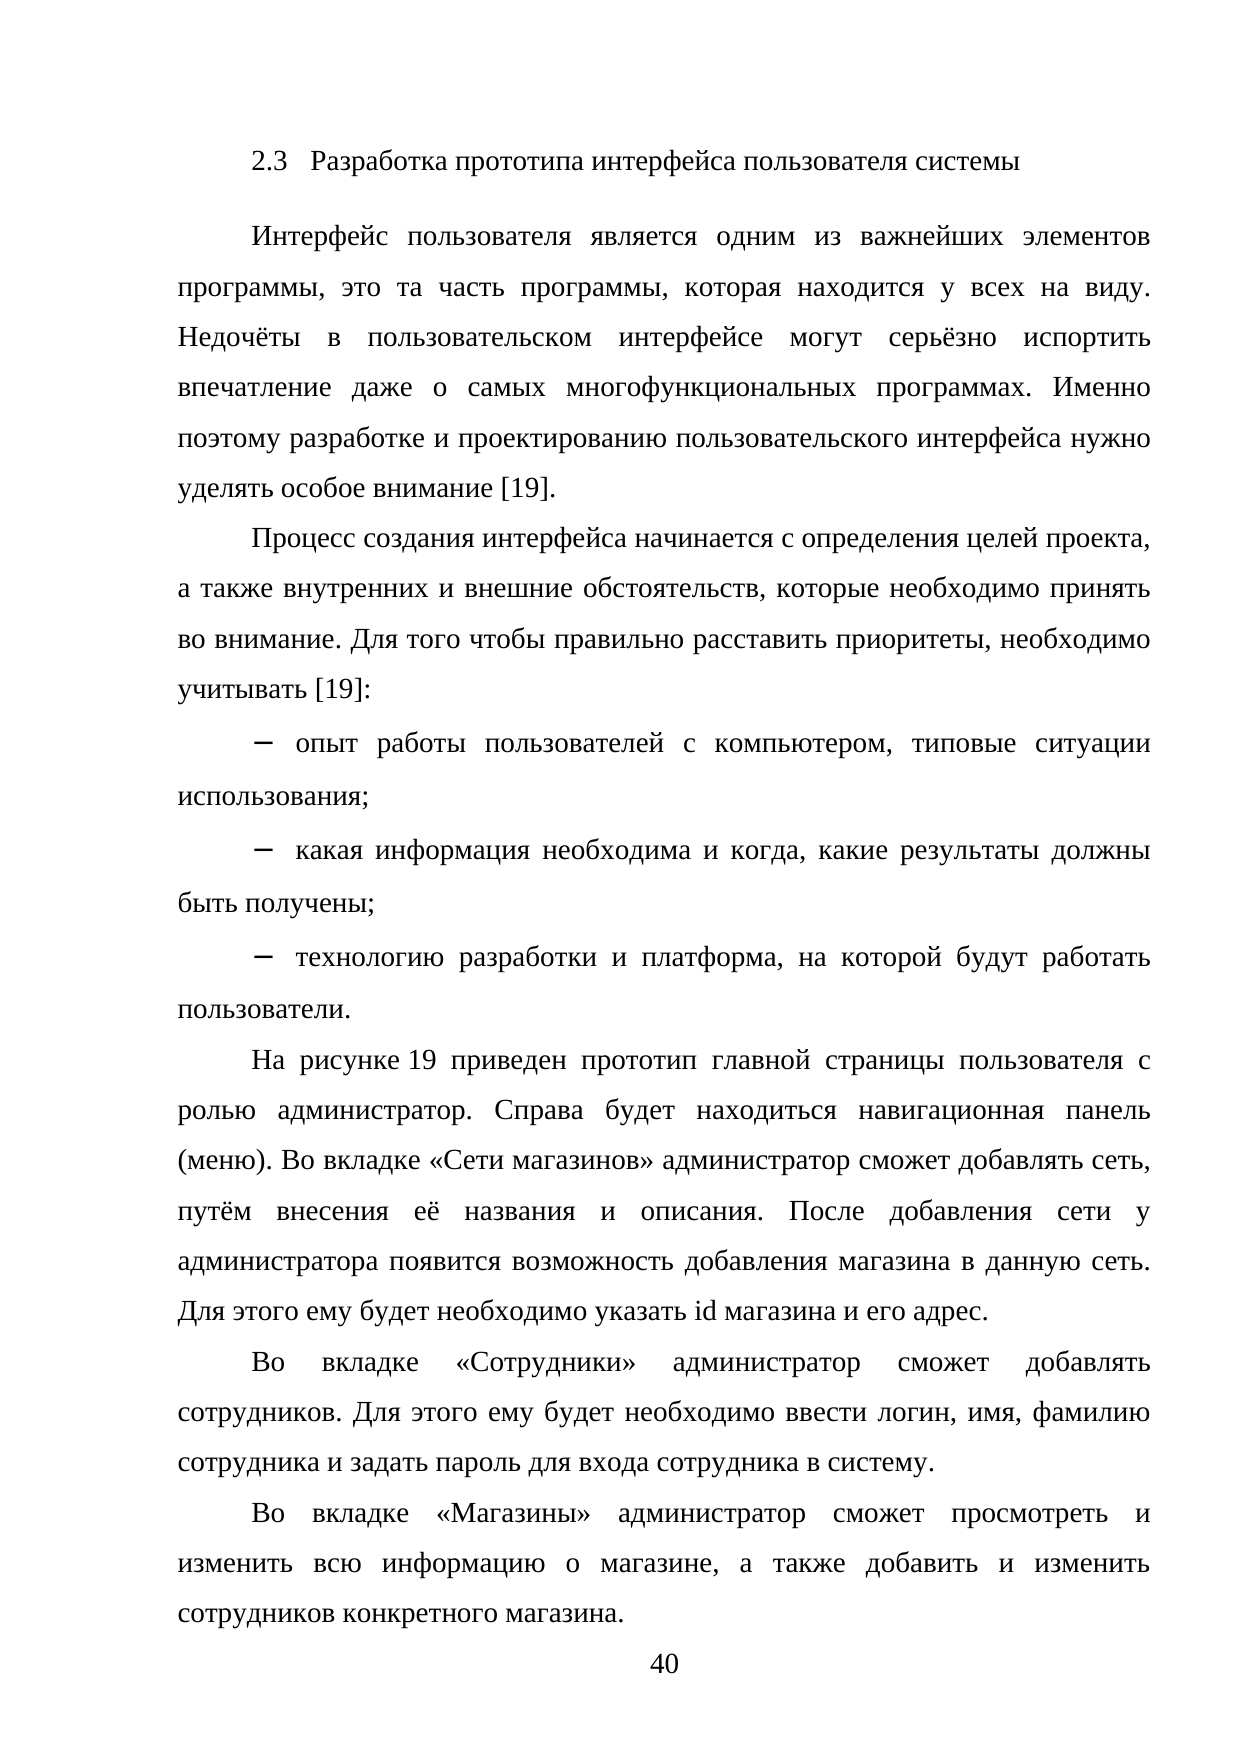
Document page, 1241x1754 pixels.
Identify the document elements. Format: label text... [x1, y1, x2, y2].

list опыт работы пользователей с компьютером, типовые ситуации использования; [177, 722, 1152, 812]
text Во вкладке «Сотрудники» администратор сможет добавлять сотрудников. Для этого ему будет необходимо ввести логин, имя, фамилию сотрудника и задать пароль для входа сотрудника в систему. [177, 1344, 1152, 1478]
list технологию разработки и платформа, на которой будут работать пользователи. [177, 935, 1152, 1025]
text На рисунке 19 приведен прототип главной страницы пользователя с ролью администратор. Справа будет находиться навигационная панель (меню). Во вкладке «Сети магазинов» администратор сможет добавлять сеть, путём внесения её названия и описания. После добавления сети у администратора появится возможность добавления магазина в данную сеть. Для этого ему будет необходимо указать id магазина и его адрес. [177, 1042, 1152, 1327]
text Процесс создания интерфейса начинается с определения целей проекта, а также внутренних и внешние обстоятельств, которые необходимо принять во внимание. Для того чтобы правильно расставить приоритеты, необходимо учитывать [19]: [177, 520, 1152, 705]
text Во вкладке «Магазины» администратор сможет просмотреть и изменить всю информацию о магазине, а также добавить и изменить сотрудников конкретного магазина. [177, 1495, 1152, 1629]
text Разработка прототипа интерфейса пользователя системы [251, 143, 1152, 177]
list какая информация необходима и когда, какие результаты должны быть получены; [177, 828, 1152, 918]
text Интерфейс пользователя является одним из важнейших элементов программы, это та часть программы, которая находится у всех на виду. Недочёты в пользовательском интерфейсе могут серьёзно испортить впечатление даже о самых многофункциональных программах. Именно поэтому разработке и проектированию пользовательского интерфейса нужно уделять особое внимание [19]. [177, 218, 1152, 503]
